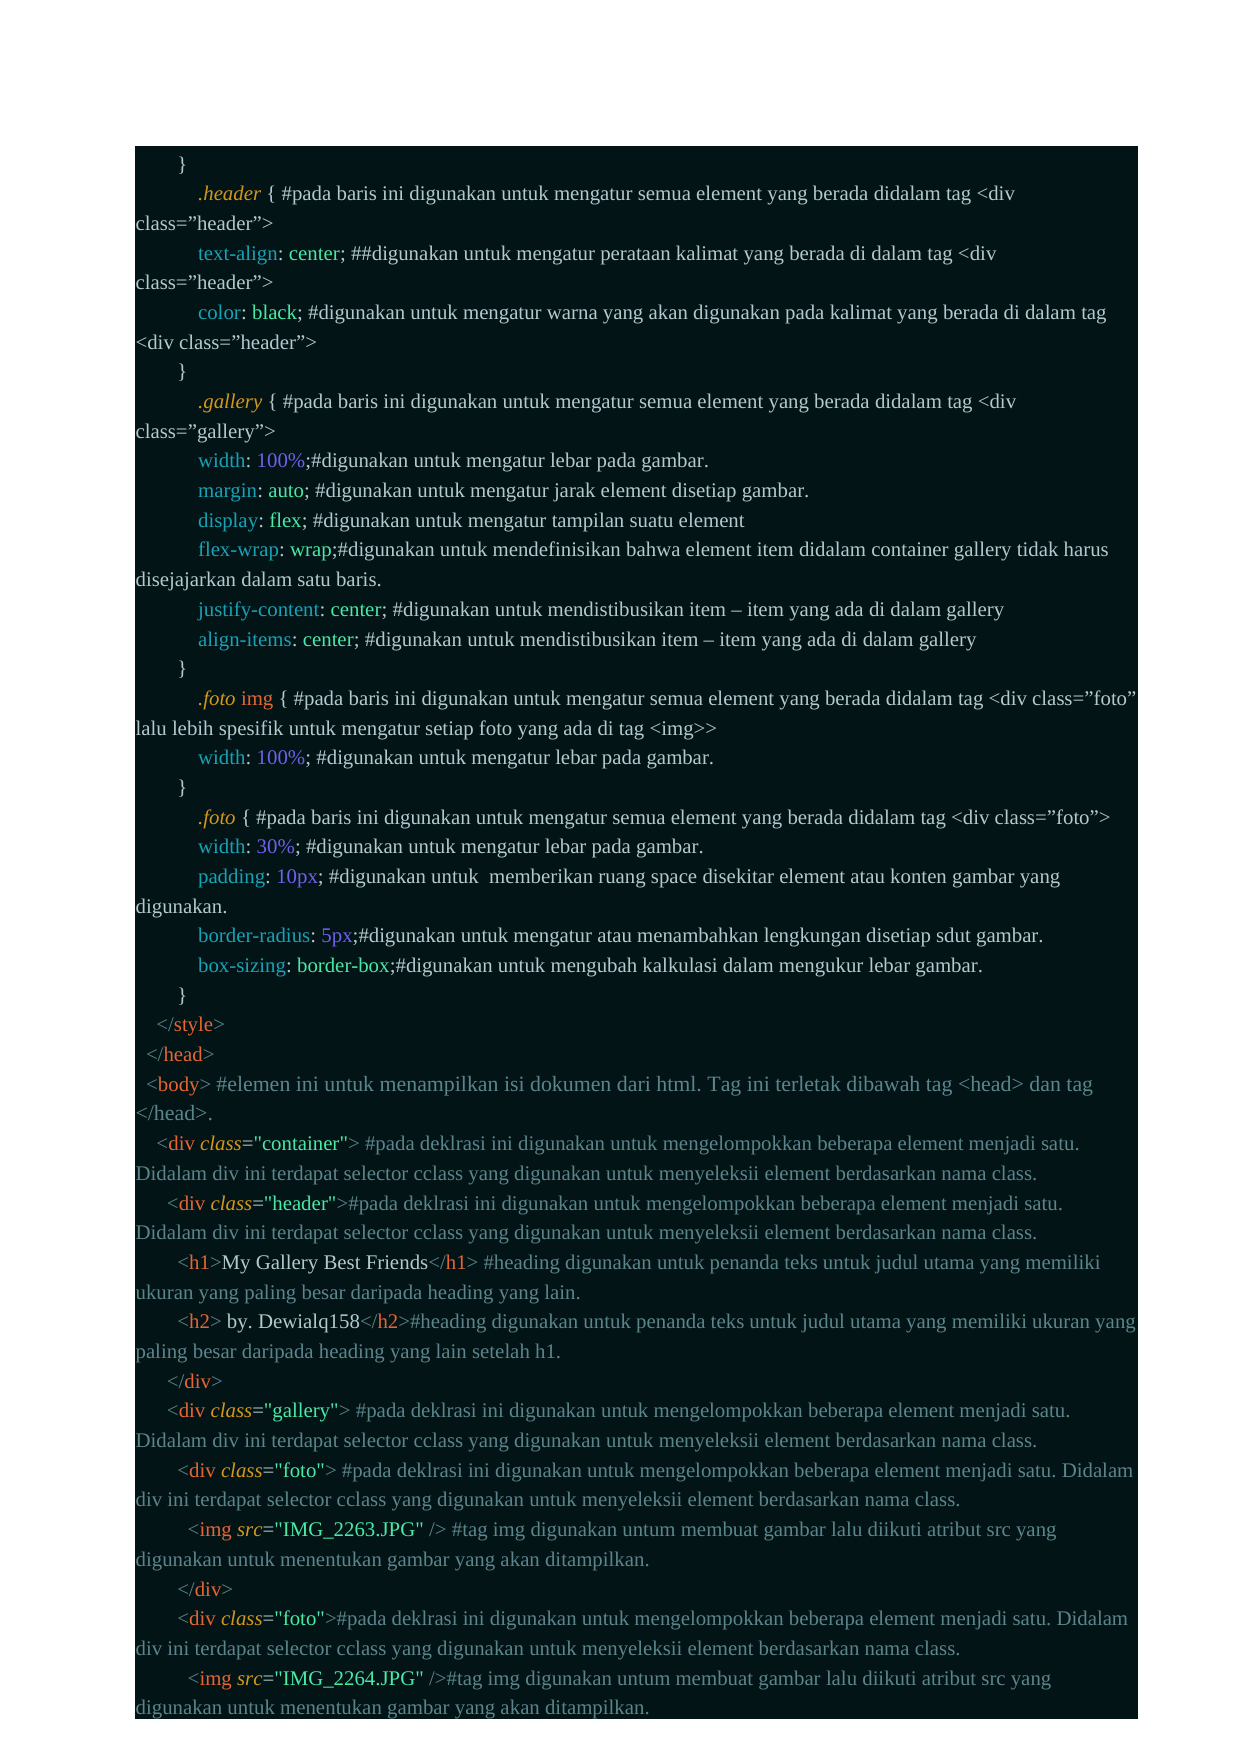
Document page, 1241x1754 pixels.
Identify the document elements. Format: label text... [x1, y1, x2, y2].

text justify-content: center; #digunakan untuk mendistibusikan item – item yang ada di dalam gallery [135, 591, 1138, 621]
text box-sizing: border-box;#digunakan untuk mengubah kalkulasi dalam mengukur lebar gambar. [135, 947, 1138, 977]
text color: black; #digunakan untuk mengatur warna yang akan digunakan pada kalimat yang berada di dalam tag <div class=”header”> [135, 294, 1138, 354]
text border-radius: 5px;#digunakan untuk mengatur atau menambahkan lengkungan disetiap sdut gambar. [135, 918, 1138, 947]
text .foto img { #pada baris ini digunakan untuk mengatur semua element yang berada didalam tag <div class=”foto” lalu lebih spesifik untuk mengatur setiap foto yang ada di tag <img>> [135, 680, 1138, 739]
text width: 30%; #digunakan untuk mengatur lebar pada gambar. [135, 829, 1138, 858]
text align-items: center; #digunakan untuk mendistibusikan item – item yang ada di dalam gallery [135, 621, 1138, 651]
text width: 100%; #digunakan untuk mengatur lebar pada gambar. [135, 739, 1138, 769]
text } [135, 977, 1138, 1007]
text <div class="container"> #pada deklrasi ini digunakan untuk mengelompokkan beberapa element menjadi satu. Didalam div ini terdapat selector cclass yang digunakan untuk menyeleksii element berdasarkan nama class. [135, 1126, 1138, 1185]
text } [135, 354, 1138, 383]
text } [135, 146, 1138, 176]
text <div class="gallery"> #pada deklrasi ini digunakan untuk mengelompokkan beberapa element menjadi satu. Didalam div ini terdapat selector cclass yang digunakan untuk menyeleksii element berdasarkan nama class. [135, 1393, 1138, 1452]
text .gallery { #pada baris ini digunakan untuk mengatur semua element yang berada didalam tag <div class=”gallery”> [135, 383, 1138, 443]
text <h1>My Gallery Best Friends</h1> #heading digunakan untuk penanda teks untuk judul utama yang memiliki ukuran yang paling besar daripada heading yang lain. [135, 1244, 1138, 1304]
text width: 100%;#digunakan untuk mengatur lebar pada gambar. [135, 443, 1138, 472]
text margin: auto; #digunakan untuk mengatur jarak element disetiap gambar. [135, 472, 1138, 502]
text <div class="header">#pada deklrasi ini digunakan untuk mengelompokkan beberapa element menjadi satu. Didalam div ini terdapat selector cclass yang digunakan untuk menyeleksii element berdasarkan nama class. [135, 1185, 1138, 1244]
text </style> [135, 1007, 1138, 1036]
text } [135, 651, 1138, 680]
text } [135, 769, 1138, 799]
text <img src="IMG_2264.JPG" />#tag img digunakan untum membuat gambar lalu diikuti atribut src yang digunakan untuk menentukan gambar yang akan ditampilkan. [135, 1660, 1138, 1719]
text <img src="IMG_2263.JPG" /> #tag img digunakan untum membuat gambar lalu diikuti atribut src yang digunakan untuk menentukan gambar yang akan ditampilkan. [135, 1511, 1138, 1571]
text </div> [135, 1363, 1138, 1393]
text display: flex; #digunakan untuk mengatur tampilan suatu element [135, 502, 1138, 532]
text flex-wrap: wrap;#digunakan untuk mendefinisikan bahwa element item didalam container gallery tidak harus disejajarkan dalam satu baris. [135, 532, 1138, 591]
text <body> #elemen ini untuk menampilkan isi dokumen dari html. Tag ini terletak dibawah tag <head> dan tag </head>. [135, 1066, 1138, 1126]
text .header { #pada baris ini digunakan untuk mengatur semua element yang berada didalam tag <div class=”header”> [135, 176, 1138, 235]
text padding: 10px; #digunakan untuk memberikan ruang space disekitar element atau konten gambar yang digunakan. [135, 858, 1138, 918]
text </div> [135, 1571, 1138, 1601]
text <h2> by. Dewialq158</h2>#heading digunakan untuk penanda teks untuk judul utama yang memiliki ukuran yang paling besar daripada heading yang lain setelah h1. [135, 1304, 1138, 1363]
text </head> [135, 1036, 1138, 1066]
text .foto { #pada baris ini digunakan untuk mengatur semua element yang berada didalam tag <div class=”foto”> [135, 799, 1138, 829]
text text-align: center; ##digunakan untuk mengatur perataan kalimat yang berada di dalam tag <div class=”header”> [135, 235, 1138, 294]
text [135, 1601, 1138, 1660]
